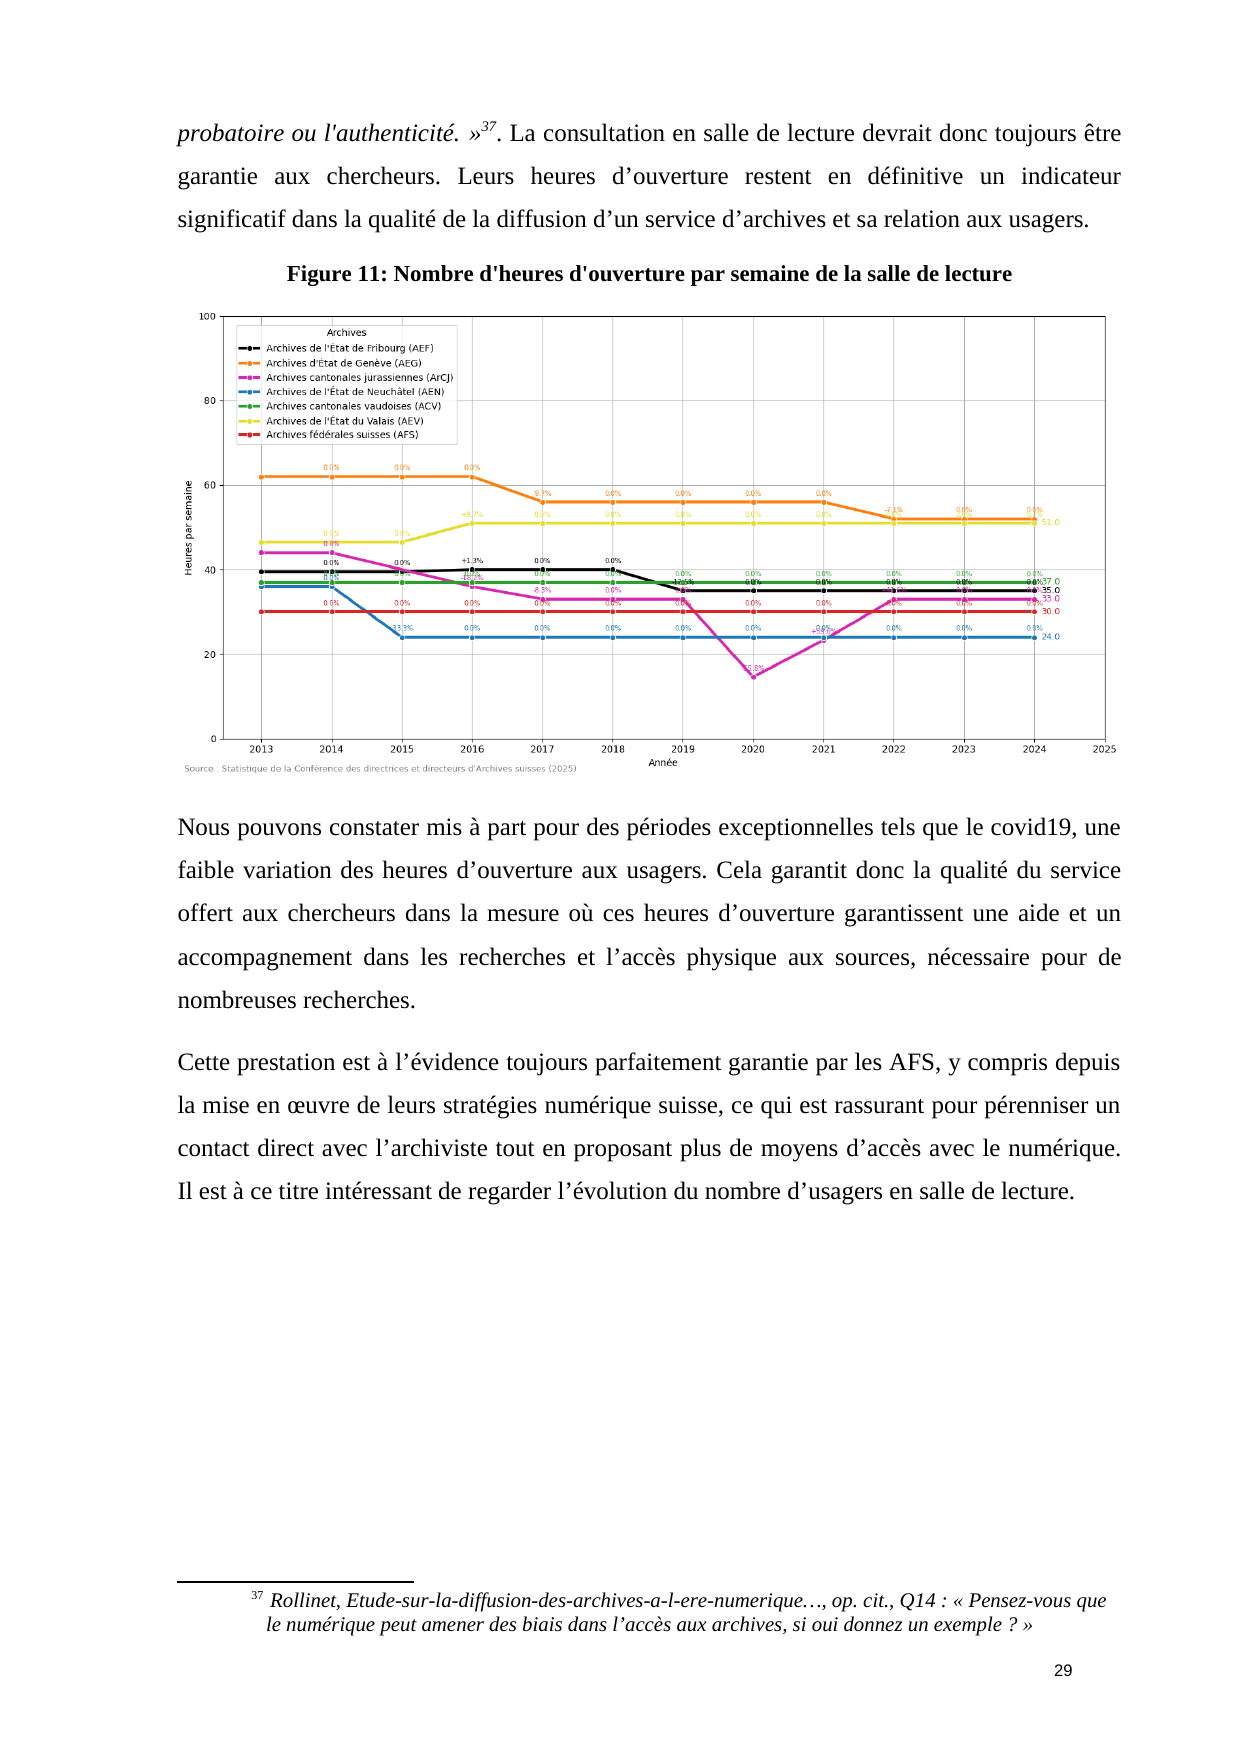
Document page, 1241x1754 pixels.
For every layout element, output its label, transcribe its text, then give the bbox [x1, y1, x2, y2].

text Cette prestation est à l’évidence toujours parfaitement garantie par les AFS, y compris depuis la mise en œuvre de leurs stratégies numérique suisse, ce qui est rassurant pour pérenniser un contact direct avec l’archiviste tout en proposant plus de moyens d’accès avec le numérique. Il est à ce titre intéressant de regarder l’évolution du nombre d’usagers en salle de lecture. [177, 1047, 1122, 1205]
picture [177, 305, 1123, 780]
text Nous pouvons constater mis à part pour des périodes exceptionnelles tels que le covid19, une faible variation des heures d’ouverture aux usagers. Cela garantit donc la qualité du service offert aux chercheurs dans la mesure où ces heures d’ouverture garantissent une aide et un accompagnement dans les recherches et l’accès physique aux sources, nécessaire pour de nombreuses recherches. [177, 812, 1122, 1013]
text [177, 118, 1122, 233]
text Figure 11: Nombre d'heures d'ouverture par semaine de la salle de lecture [177, 260, 1122, 286]
